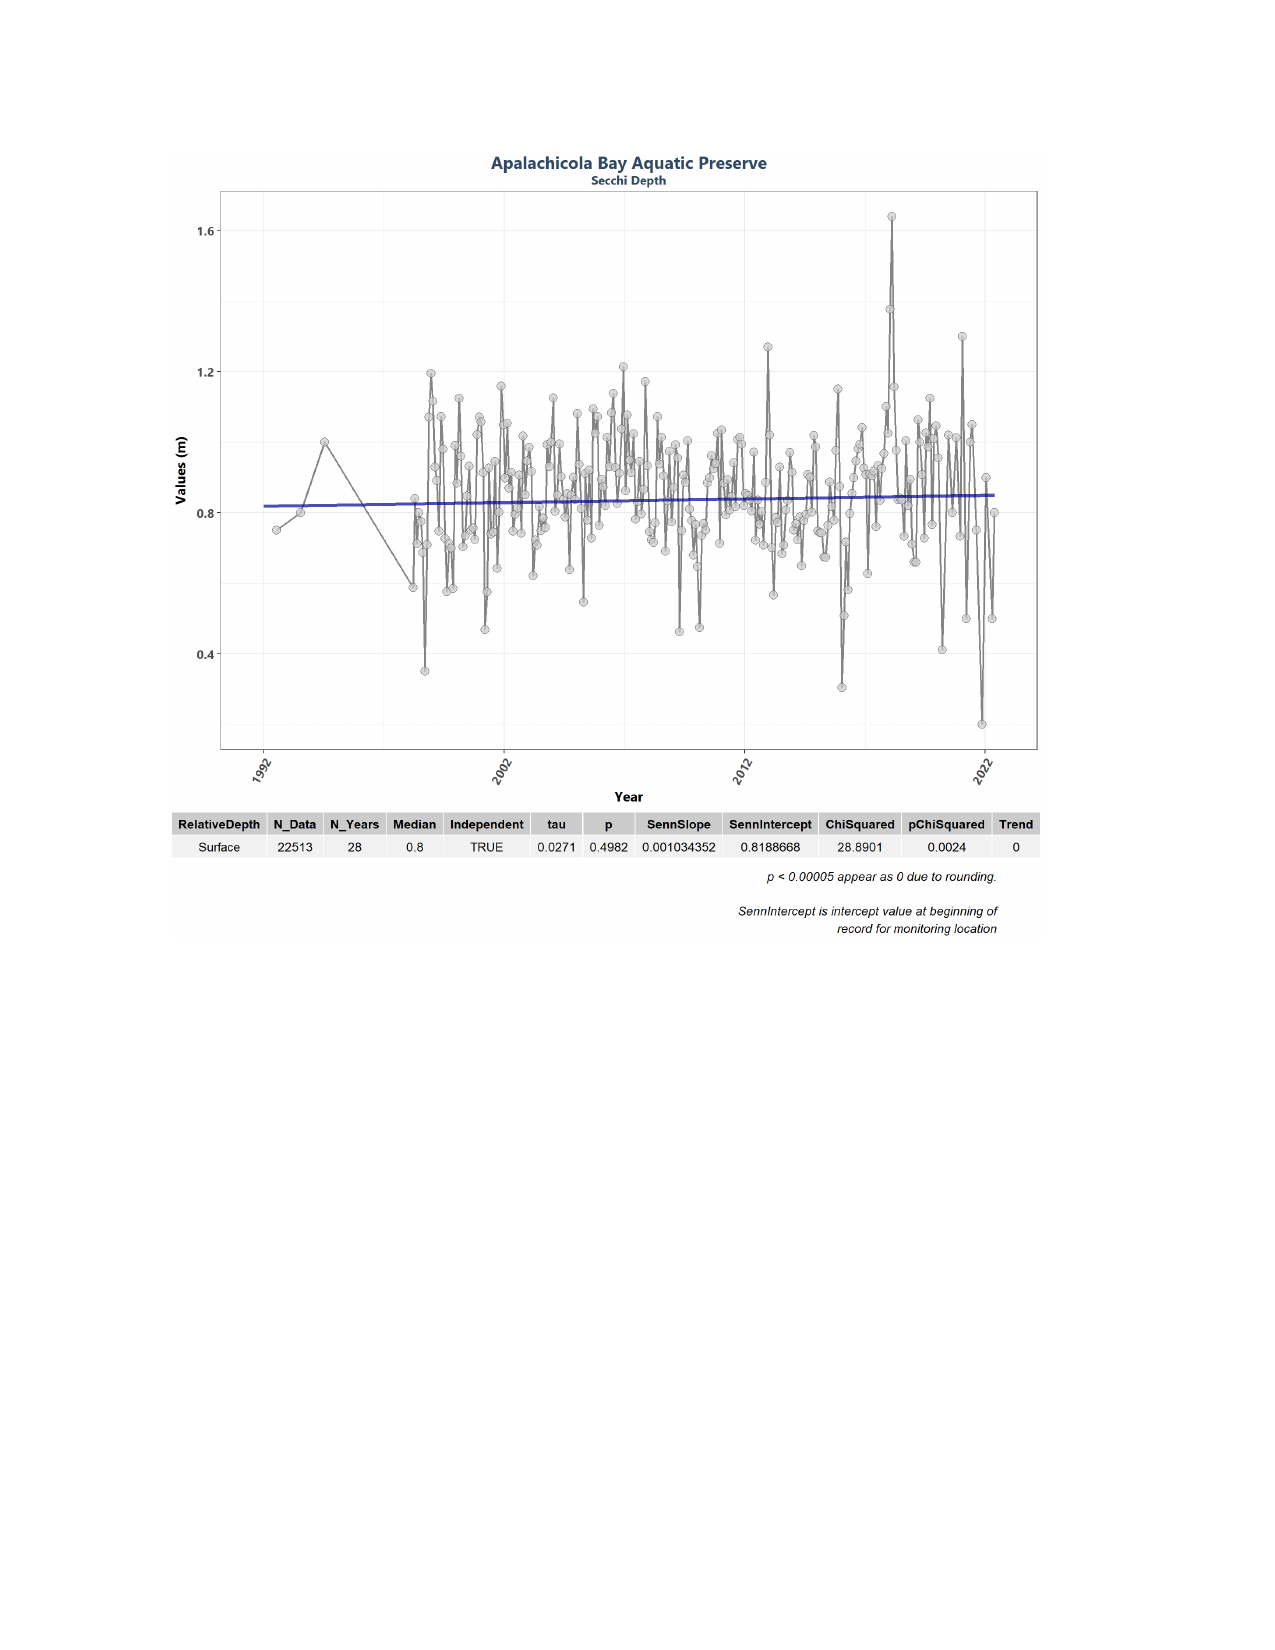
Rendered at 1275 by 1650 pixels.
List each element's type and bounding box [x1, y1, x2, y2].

picture [168, 150, 1044, 938]
